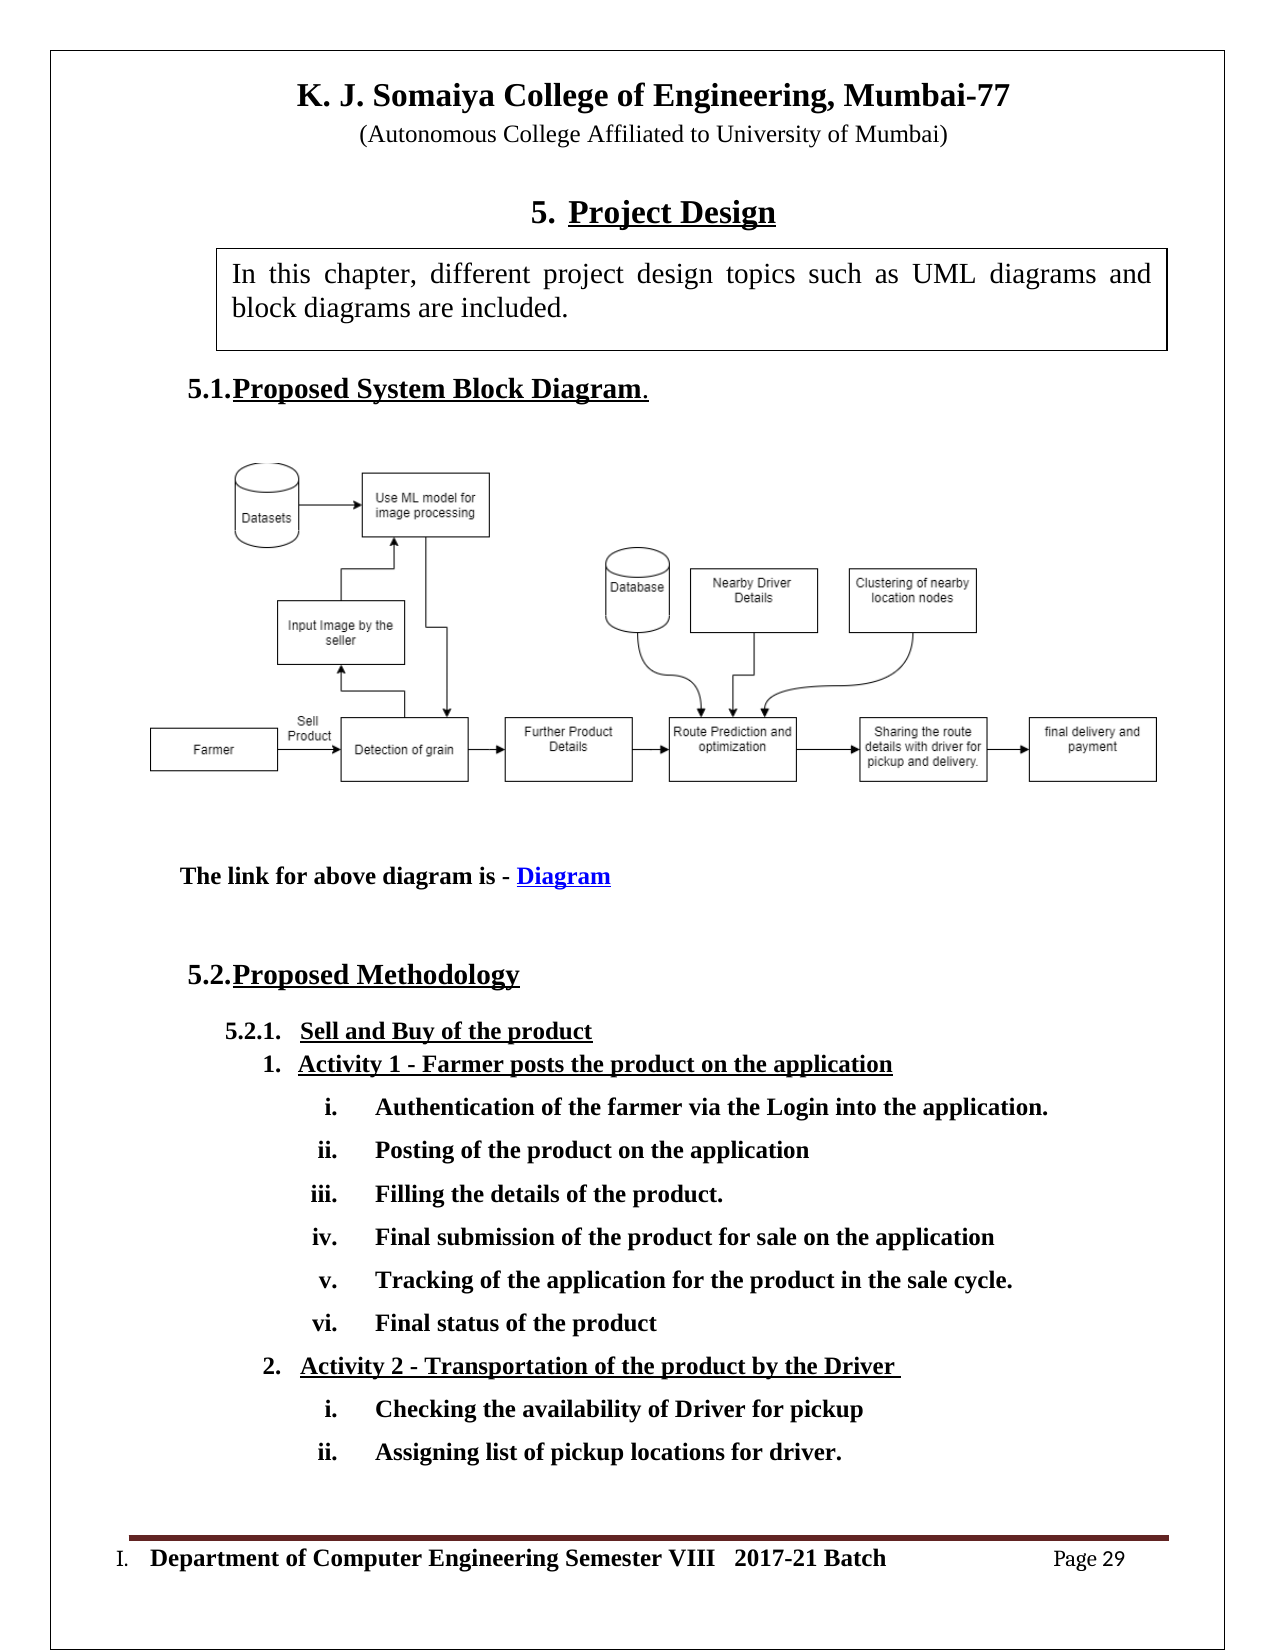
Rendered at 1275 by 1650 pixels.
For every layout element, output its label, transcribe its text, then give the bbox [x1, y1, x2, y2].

list Filling the details of the product. [337, 1179, 1157, 1207]
subtitle Sell and Buy of the product [225, 1016, 1157, 1045]
list Final status of the product [337, 1308, 1157, 1337]
list Posting of the product on the application [337, 1136, 1157, 1164]
list Checking the availability of Driver for pickup [337, 1394, 1157, 1423]
list Final submission of the product for sale on the application [337, 1222, 1157, 1251]
subtitle Project Design [150, 192, 1157, 231]
list Authentication of the farmer via the Login into the application. [337, 1092, 1157, 1121]
subtitle Proposed System Block Diagram. [187, 371, 1157, 405]
picture [150, 463, 1157, 783]
list Activity 2 - Transportation of the product by the Driver [262, 1351, 1157, 1380]
list Tracking of the application for the product in the sale cycle. [337, 1265, 1157, 1294]
list Activity 1 - Farmer posts the product on the application [262, 1049, 1157, 1078]
subtitle Proposed Methodology [187, 957, 1157, 991]
list Assigning list of pickup locations for driver. [337, 1437, 1157, 1466]
text The link for above diagram is - Diagram [61, 861, 1157, 889]
